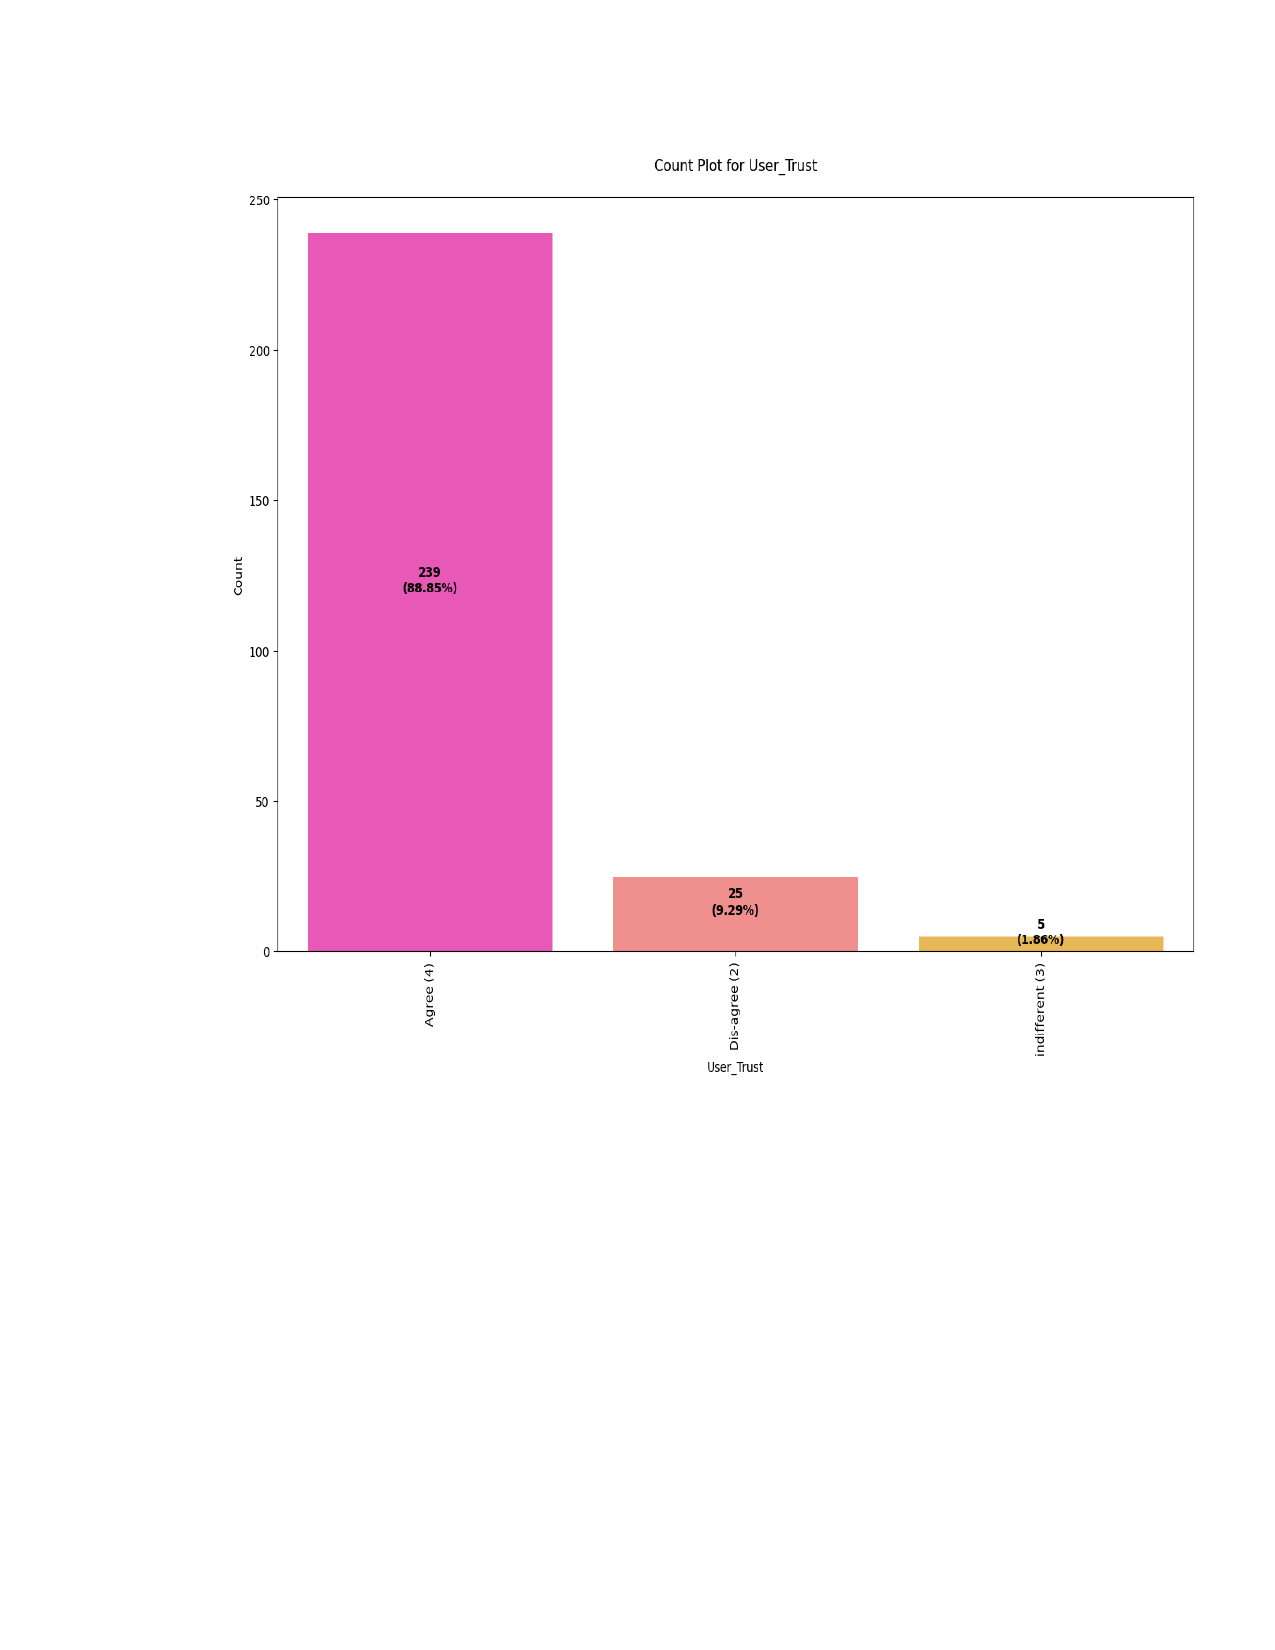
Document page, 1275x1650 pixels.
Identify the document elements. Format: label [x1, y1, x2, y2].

picture [225, 150, 1200, 1084]
